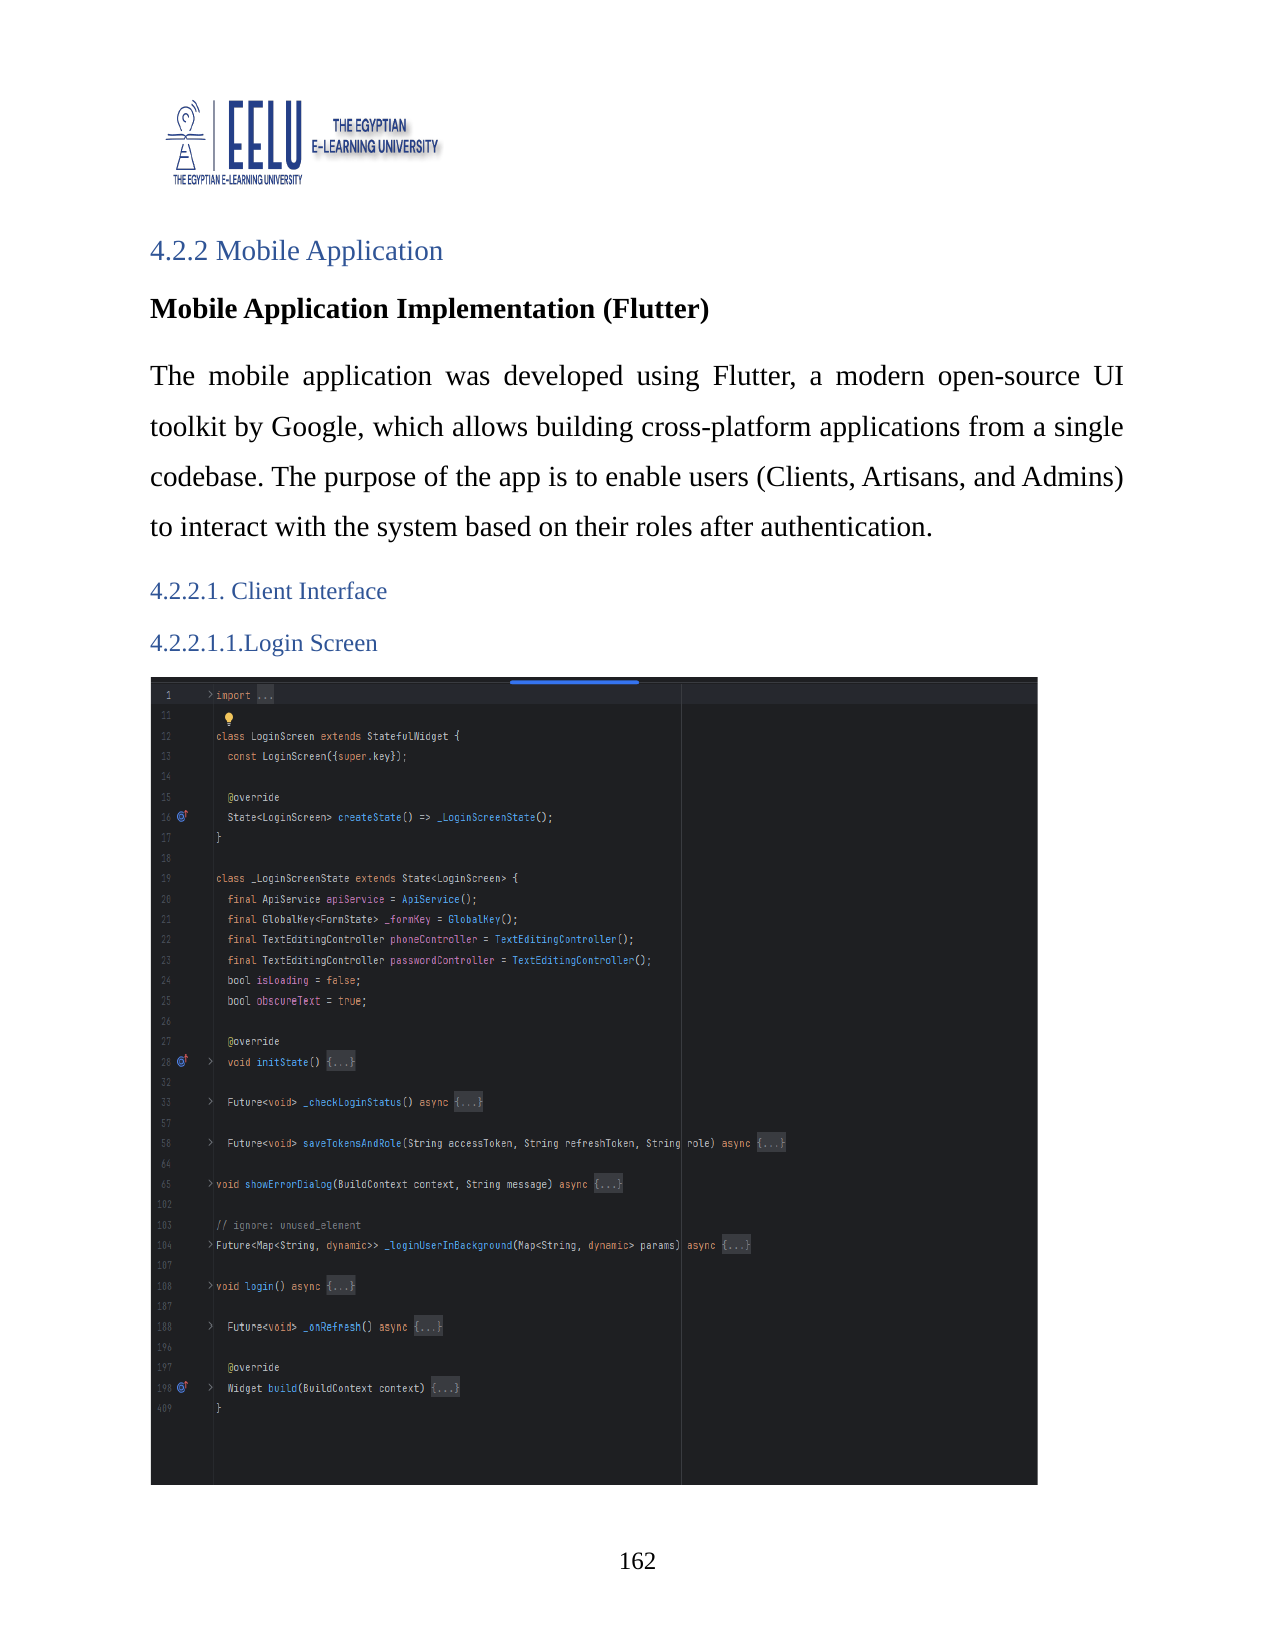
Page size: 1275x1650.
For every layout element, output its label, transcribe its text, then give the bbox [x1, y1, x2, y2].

picture [150, 677, 1037, 1483]
text The mobile application was developed using Flutter, a modern open-source UI toolkit by Google, which allows building cross-platform applications from a single codebase. The purpose of the app is to enable users (Clients, Artisans, and Admins) to interact with the system based on their roles after authentication. [150, 358, 1125, 543]
subtitle 4.2.2.1. Client Interface [150, 576, 1125, 605]
subtitle 4.2.2.1.1.Login Screen [150, 628, 1125, 657]
picture [150, 75, 444, 188]
text Mobile Application Implementation (Flutter) [150, 292, 1125, 325]
subtitle 4.2.2 Mobile Application [150, 233, 1125, 266]
